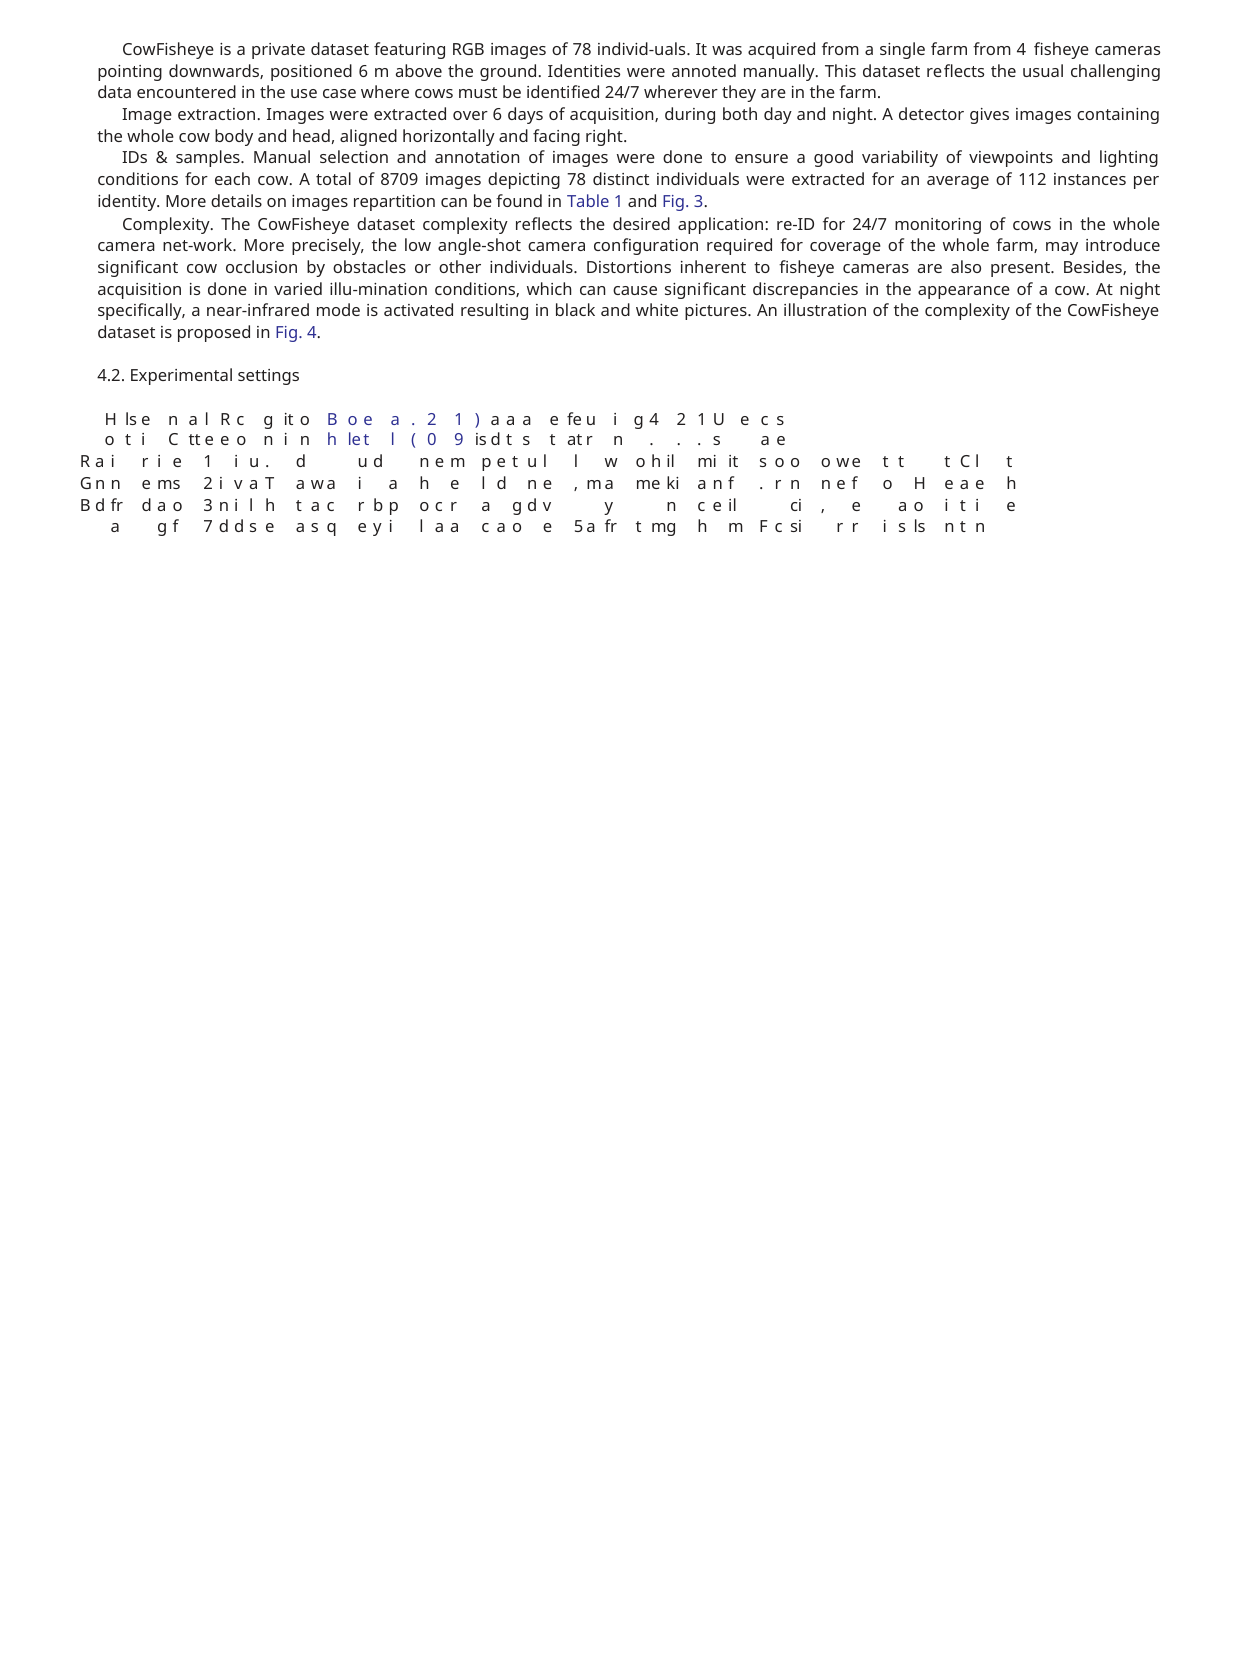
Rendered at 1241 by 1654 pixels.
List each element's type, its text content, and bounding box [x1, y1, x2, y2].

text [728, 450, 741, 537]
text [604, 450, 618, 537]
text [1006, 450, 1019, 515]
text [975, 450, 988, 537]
text CowFisheye is a private dataset featuring RGB images of 78 individ-uals. It was acquired from a single farm from 4 fisheye cameras pointing downwards, positioned 6 m above the ground. Identities were annoted manually. This dataset reflects the usual challenging data encountered in the use case where cows must be identified 24/7 wherever they are in the farm. [97, 38, 1161, 103]
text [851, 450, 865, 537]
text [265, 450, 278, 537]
text Complexity. The CowFisheye dataset complexity reflects the desired application: re-ID for 24/7 monitoring of cows in the whole camera net-work. More precisely, the low angle-shot camera configuration required for coverage of the whole farm, may introduce significant cow occlusion by obstacles or other individuals. Distortions inherent to fisheye cameras are also present. Besides, the acquisition is done in varied illu-mination conditions, which can cause significant discrepancies in the appearance of a cow. At night specifically, a near-infrared mode is activated resulting in black and white pictures. An illustration of the complexity of the CowFisheye dataset is proposed in Fig. 4. [97, 213, 1161, 343]
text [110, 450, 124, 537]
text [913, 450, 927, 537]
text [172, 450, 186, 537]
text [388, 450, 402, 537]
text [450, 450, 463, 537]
text Image extraction. Images were extracted over 6 days of acquisition, during both day and night. A detector gives images containing the whole cow body and head, aligned horizontally and facing right. [97, 103, 1161, 146]
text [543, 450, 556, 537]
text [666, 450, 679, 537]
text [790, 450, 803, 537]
text 4.2. Experimental settings [97, 366, 1163, 386]
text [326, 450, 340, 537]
text IDs & samples. Manual selection and annotation of images were done to ensure a good variability of viewpoints and lighting conditions for each cow. A total of 8709 images depicting 78 distinct individuals were extracted for an average of 112 instances per identity. More details on images repartition can be found in Table 1 and Fig. 3. [97, 146, 1161, 212]
